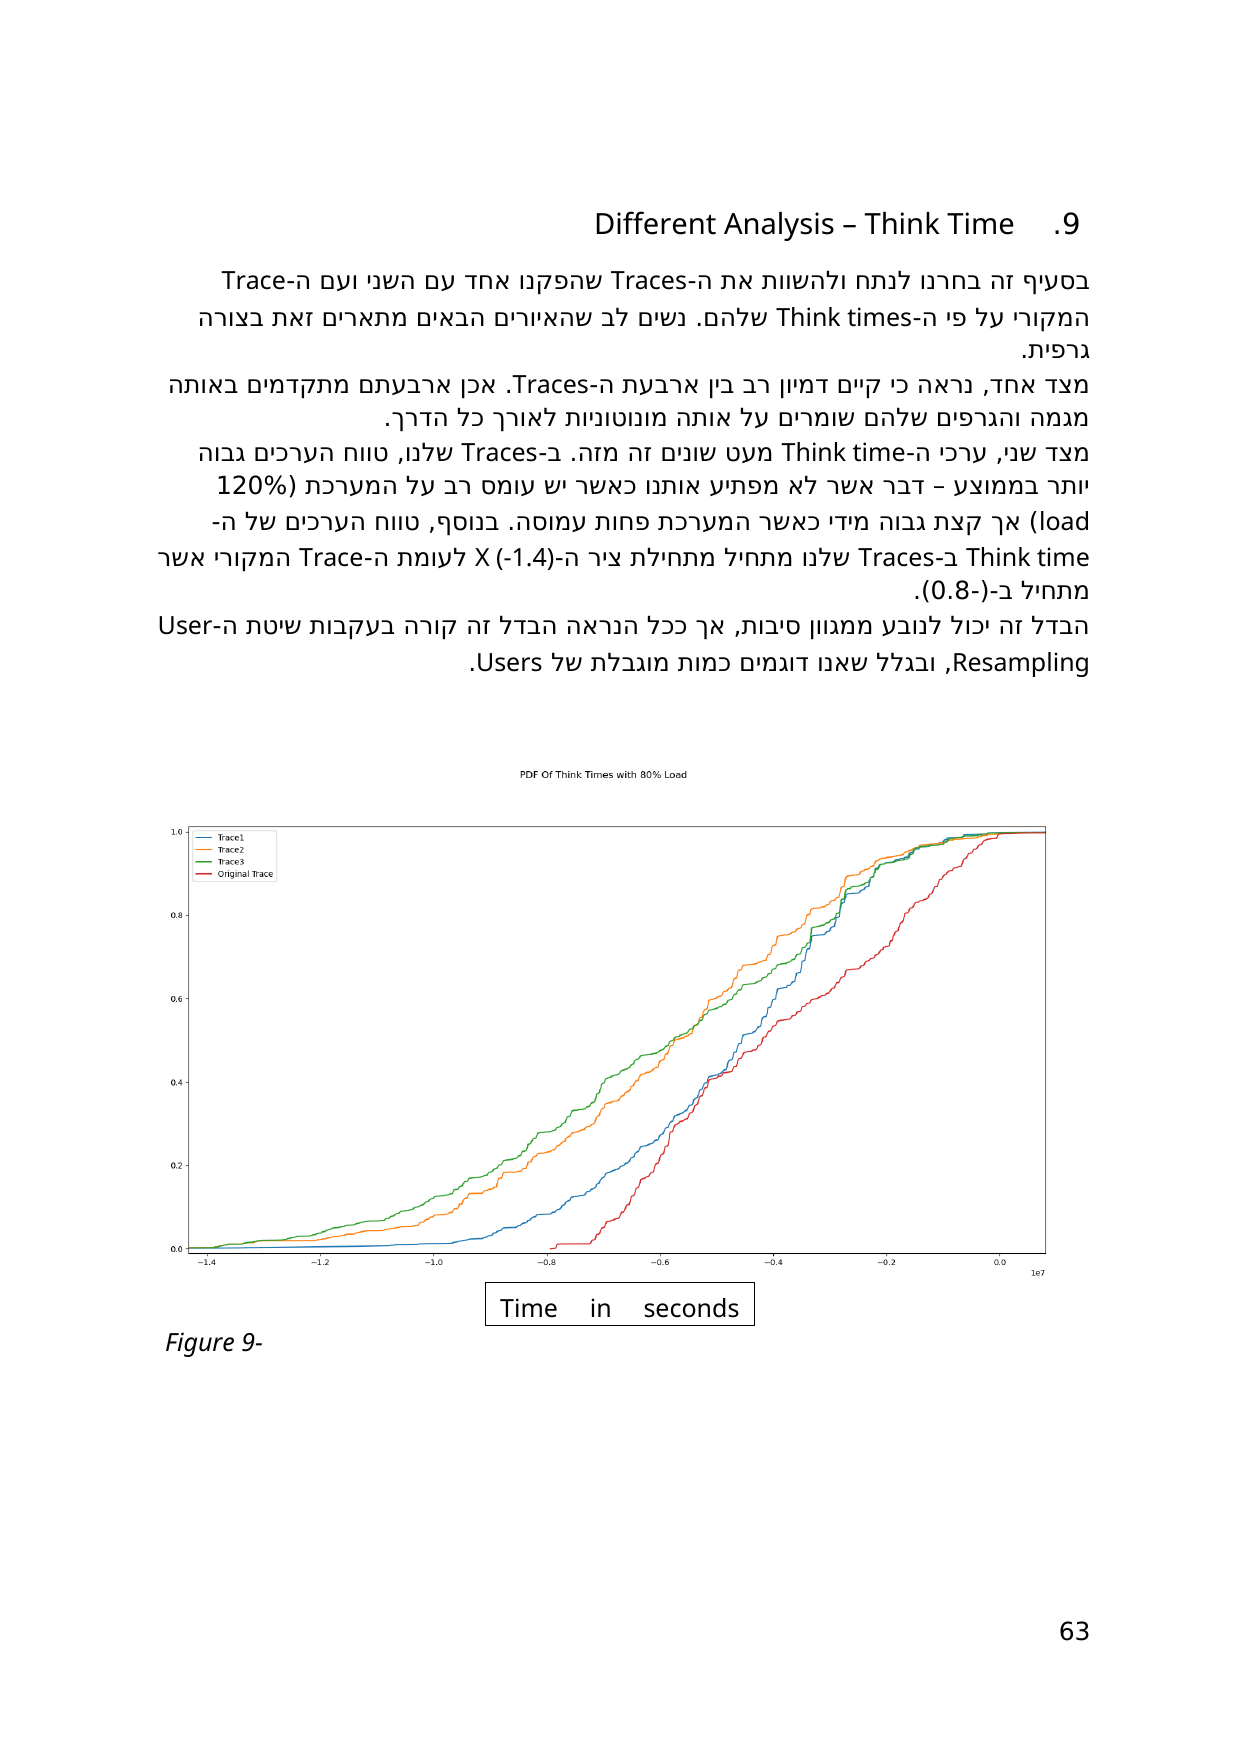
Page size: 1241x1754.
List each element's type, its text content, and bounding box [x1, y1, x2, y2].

picture [50, 761, 1156, 1314]
list Different Analysis – Think Time [150, 203, 1053, 243]
text בסעיף זה בחרנו לנתח ולהשוות את ה-Traces שהפקנו אחד עם השני ועם ה-Trace המקורי על פי ה-Think times שלהם. נשים לב שהאיורים הבאים מתארים זאת בצורה גרפית. מצד אחד, נראה כי קיים דמיון רב בין ארבעת ה-Traces. אכן ארבעתם מתקדמים באותה מגמה והגרפים שלהם שומרים על אותה מונוטוניות לאורך כל הדרך. מצד שני, ערכי ה-Think time מעט שונים זה מזה. ב-Traces שלנו, טווח הערכים גבוה יותר בממוצע – דבר אשר לא מפתיע אותנו כאשר יש עומס רב על המערכת (120% load) אך קצת גבוה מידי כאשר המערכת פחות עמוסה. בנוסף, טווח הערכים של ה-Think time ב-Traces שלנו מתחיל מתחילת ציר ה-X (-1.4) לעומת ה-Trace המקורי אשר מתחיל ב-(-0.8). הבדל זה יכול לנובע ממגוון סיבות, אך ככל הנראה הבדל זה קורה בעקבות שיטת ה-User Resampling, ובגלל שאנו דוגמים כמות מוגבלת של Users. [150, 263, 1090, 678]
